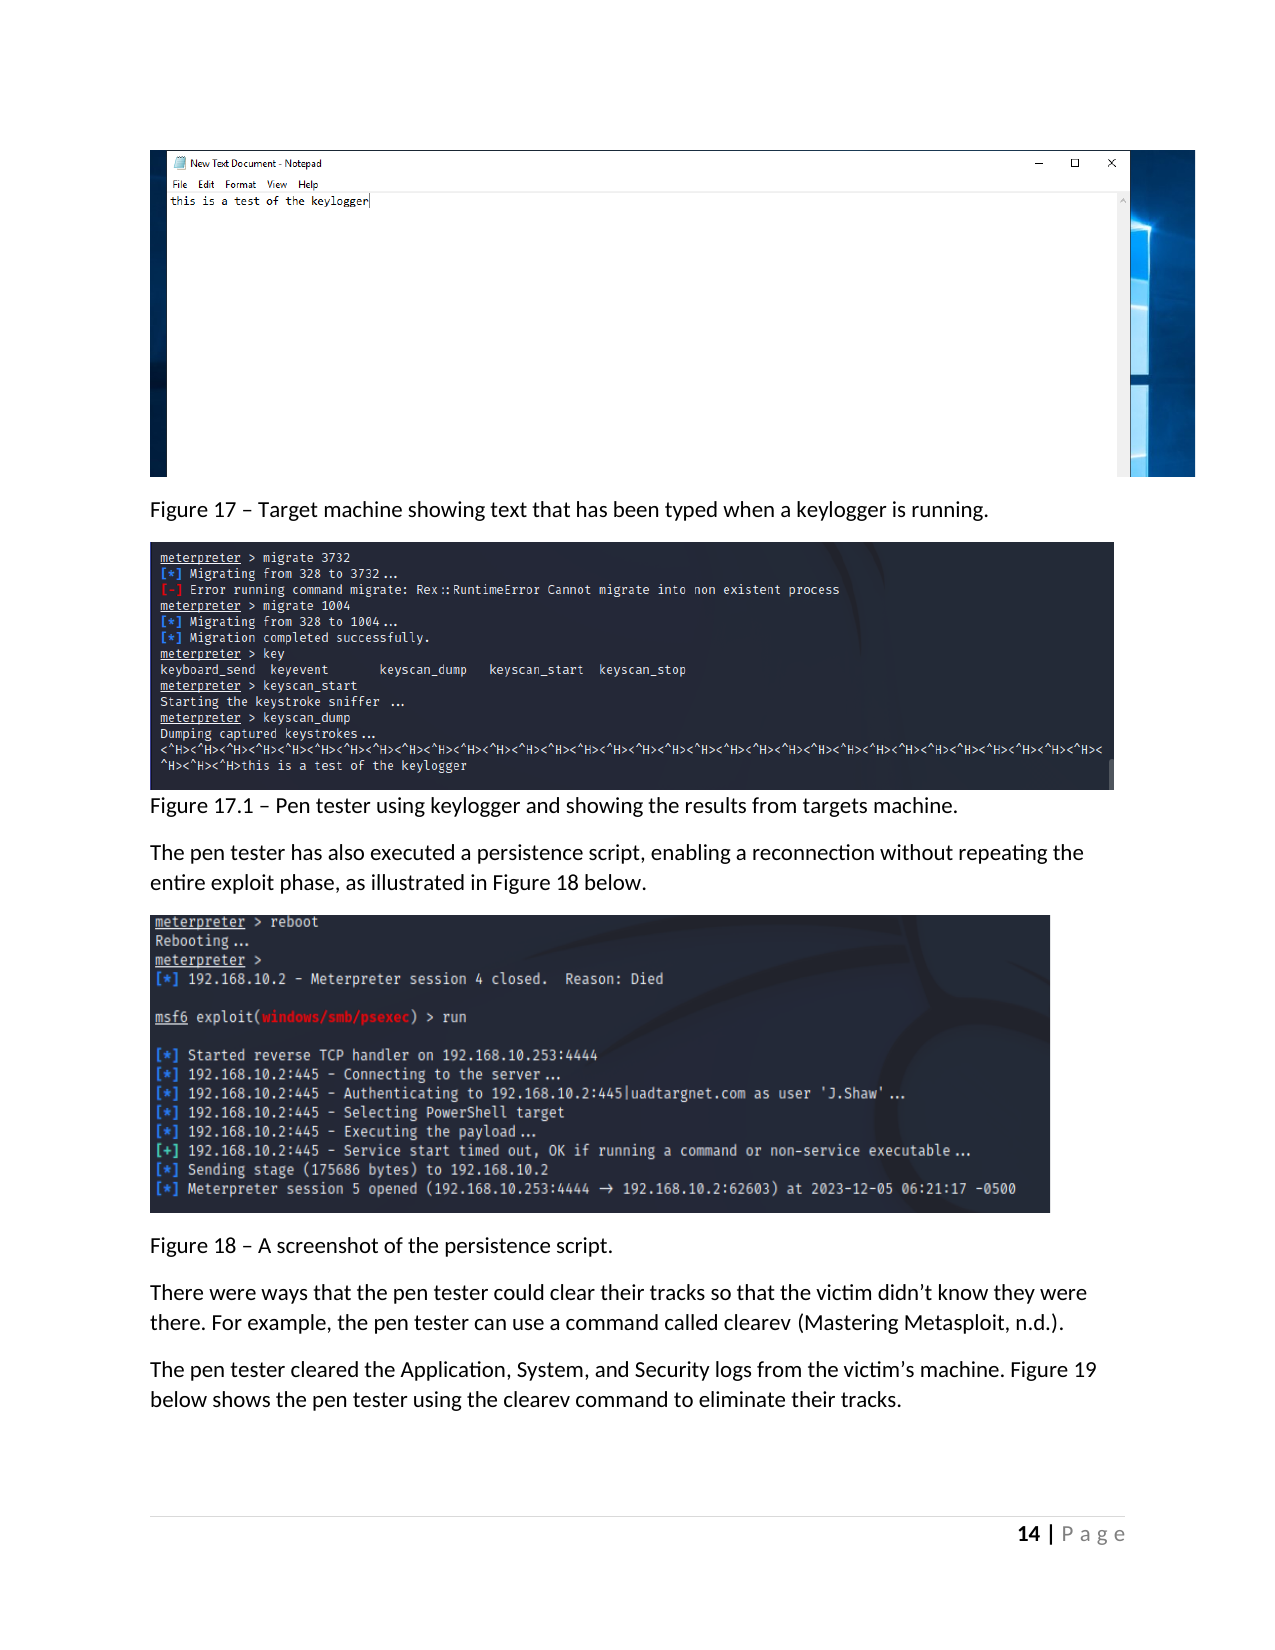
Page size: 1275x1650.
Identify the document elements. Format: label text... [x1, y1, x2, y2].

text The pen tester cleared the Application, System, and Security logs from the victim’s machine. Figure 19 below shows the pen tester using the clearev command to eliminate their tracks. [150, 1355, 1125, 1413]
picture [150, 150, 1196, 477]
picture [150, 542, 1114, 790]
text Figure 17 – Target machine showing text that has been typed when a keylogger is running. [150, 495, 1125, 523]
text There were ways that the pen tester could clear their tracks so that the victim didn’t know they were there. For example, the pen tester can use a command called clearev. [150, 1278, 1125, 1336]
text The pen tester has also executed a persistence script, enabling a reconnection without repeating the entire exploit phase, as illustrated in Figure 18 below. [150, 838, 1125, 896]
picture [150, 915, 1050, 1213]
text Figure 18 – A screenshot of the persistence script. [150, 1231, 1125, 1259]
